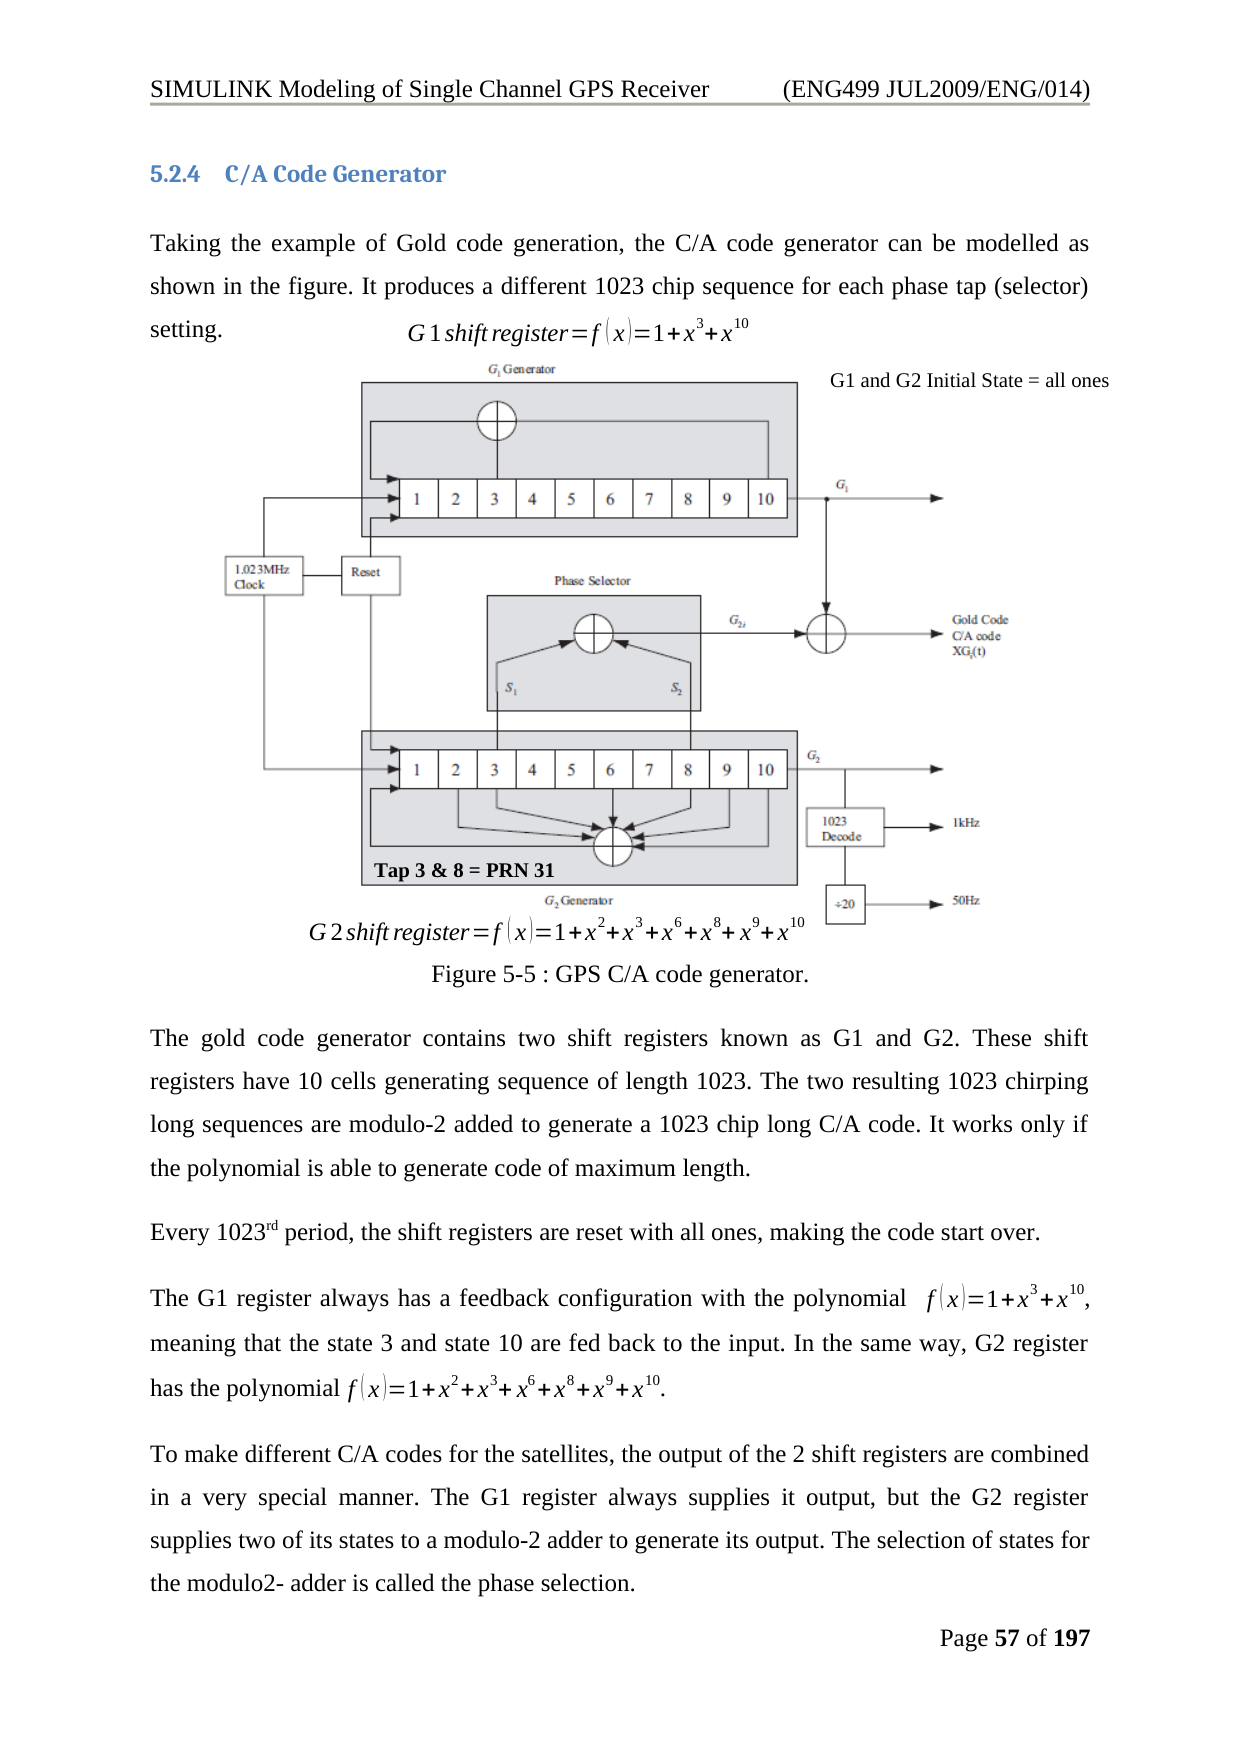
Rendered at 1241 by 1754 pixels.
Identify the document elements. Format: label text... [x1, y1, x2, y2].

text The G1 register always has a feedback configuration with the polynomial , meaning that the state 3 and state 10 are fed back to the input. In the same way, G2 register has the polynomial . [150, 1281, 1090, 1403]
text Figure 5-5 : GPS C/A code generator. [150, 959, 1090, 988]
text To make different C/A codes for the satellites, the output of the 2 shift registers are combined in a very special manner. The G1 register always supplies it output, but the G2 register supplies two of its states to a modulo-2 adder to generate its output. The selection of states for the modulo2- adder is called the phase selection. [150, 1439, 1090, 1597]
text Taking the example of Gold code generation, the C/A code generator can be modelled as shown in the figure. It produces a different 1023 chip sequence for each phase tap (selector) setting. [150, 228, 1090, 343]
subtitle C/A Code Generator [150, 160, 1090, 189]
text The gold code generator contains two shift registers known as G1 and G2. These shift registers have 10 cells generating sequence of length 1023. The two resulting 1023 chirping long sequences are modulo-2 added to generate a 1023 chip long C/A code. It works only if the polynomial is able to generate code of maximum length. [150, 1023, 1090, 1181]
text Every 1023rd period, the shift registers are reset with all ones, making the code start over. [150, 1217, 1090, 1245]
